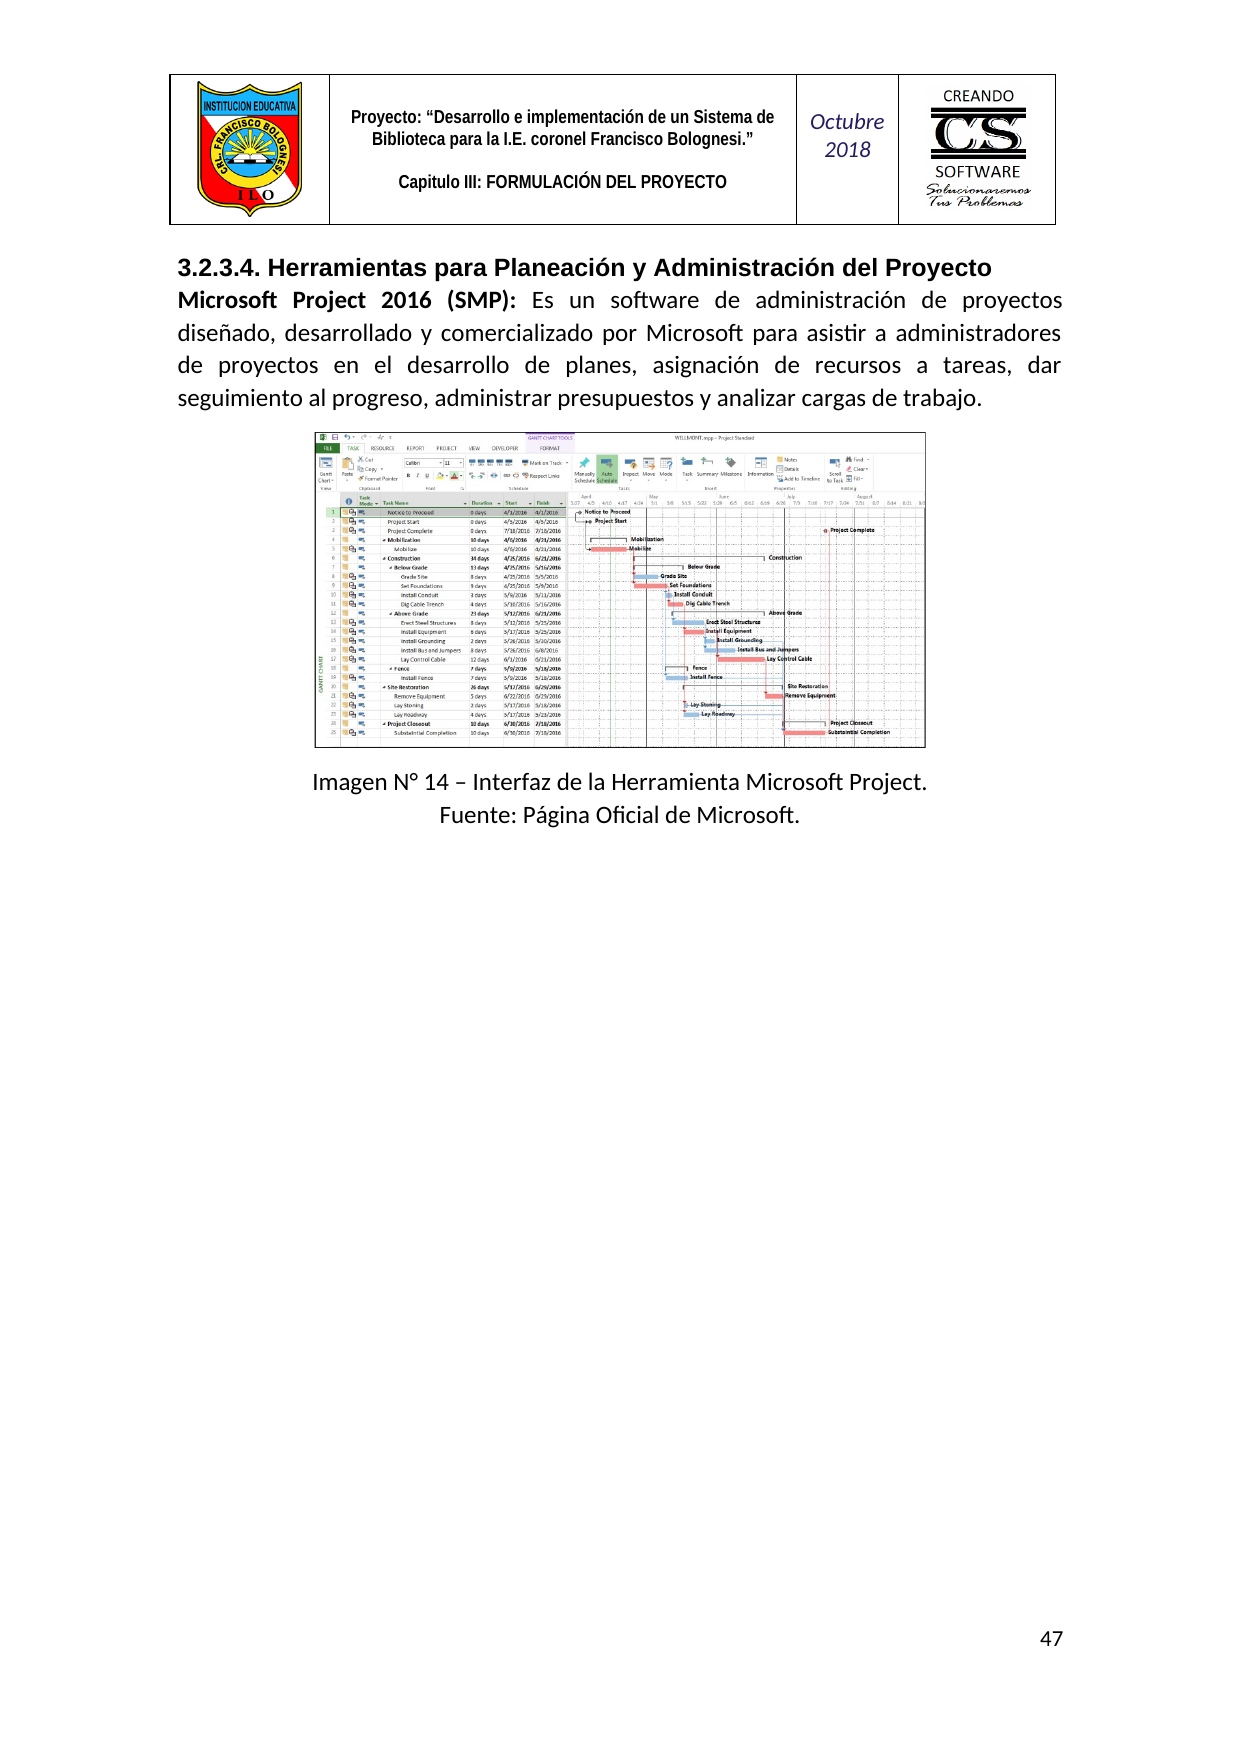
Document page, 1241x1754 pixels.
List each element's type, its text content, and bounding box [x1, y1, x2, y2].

text Fuente: Página Oficial de Microsoft. [177, 799, 1063, 830]
subtitle 3.2.3.4. Herramientas para Planeación y Administración del Proyecto [177, 253, 1063, 281]
text Microsoft Project 2016 (SMP): Es un software de administración de proyectos diseñado, desarrollado y comercializado por Microsoft para asistir a administradores de proyectos en el desarrollo de planes, asignación de recursos a tareas, dar seguimiento al progreso, administrar presupuestos y analizar cargas de trabajo. [177, 284, 1063, 413]
text Imagen N° 14 – Interfaz de la Herramienta Microsoft Project. [177, 767, 1063, 797]
picture [314, 432, 926, 748]
picture [197, 81, 302, 217]
picture [926, 85, 1033, 210]
